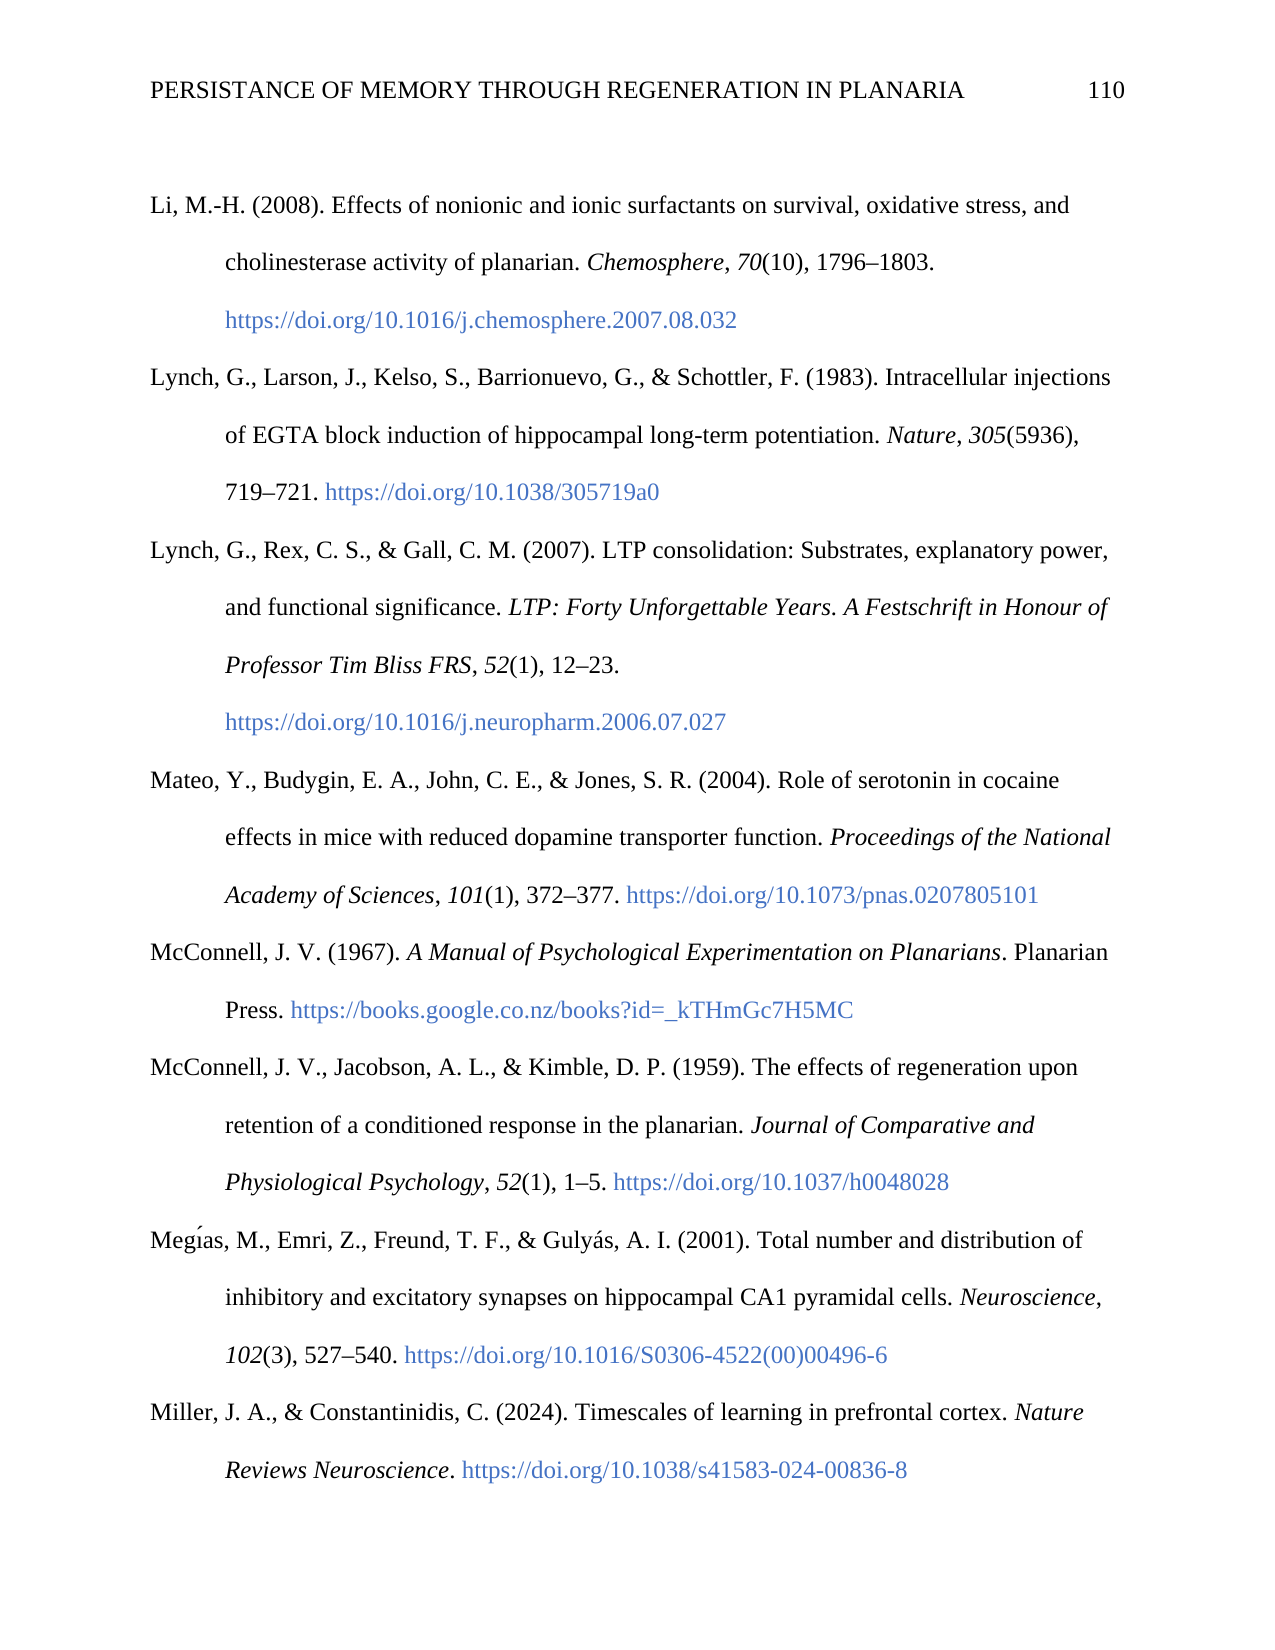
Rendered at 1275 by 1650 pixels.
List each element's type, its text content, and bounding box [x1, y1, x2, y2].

text Mateo, Y., Budygin, E. A., John, C. E., & Jones, S. R. (2004). Role of serotonin in cocaine effects in mice with reduced dopamine transporter function. Proceedings of the National Academy of Sciences, 101(1), 372–377. https://doi.org/10.1073/pnas.0207805101 [150, 765, 1125, 909]
text Lynch, G., Larson, J., Kelso, S., Barrionuevo, G., & Schottler, F. (1983). Intracellular injections of EGTA block induction of hippocampal long-term potentiation. Nature, 305(5936), 719–721. https://doi.org/10.1038/305719a0 [150, 362, 1125, 506]
text Megı́as, M., Emri, Z., Freund, T. F., & Gulyás, A. I. (2001). Total number and distribution of inhibitory and excitatory synapses on hippocampal CA1 pyramidal cells. Neuroscience, 102(3), 527–540. https://doi.org/10.1016/S0306-4522(00)00496-6 [150, 1225, 1125, 1369]
text McConnell, J. V., Jacobson, A. L., & Kimble, D. P. (1959). The effects of regeneration upon retention of a conditioned response in the planarian. Journal of Comparative and Physiological Psychology, 52(1), 1–5. https://doi.org/10.1037/h0048028 [150, 1052, 1125, 1196]
text Li, M.-H. (2008). Effects of nonionic and ionic surfactants on survival, oxidative stress, and cholinesterase activity of planarian. Chemosphere, 70(10), 1796–1803. https://doi.org/10.1016/j.chemosphere.2007.08.032 [150, 190, 1125, 334]
text McConnell, J. V. (1967). A Manual of Psychological Experimentation on Planarians. Planarian Press. https://books.google.co.nz/books?id=_kTHmGc7H5MC [150, 937, 1125, 1024]
text Miller, J. A., & Constantinidis, C. (2024). Timescales of learning in prefrontal cortex. Nature Reviews Neuroscience. https://doi.org/10.1038/s41583-024-00836-8 [150, 1397, 1125, 1484]
text Lynch, G., Rex, C. S., & Gall, C. M. (2007). LTP consolidation: Substrates, explanatory power, and functional significance. LTP: Forty Unforgettable Years. A Festschrift in Honour of Professor Tim Bliss FRS, 52(1), 12–23. https://doi.org/10.1016/j.neuropharm.2006.07.027 [150, 535, 1125, 736]
